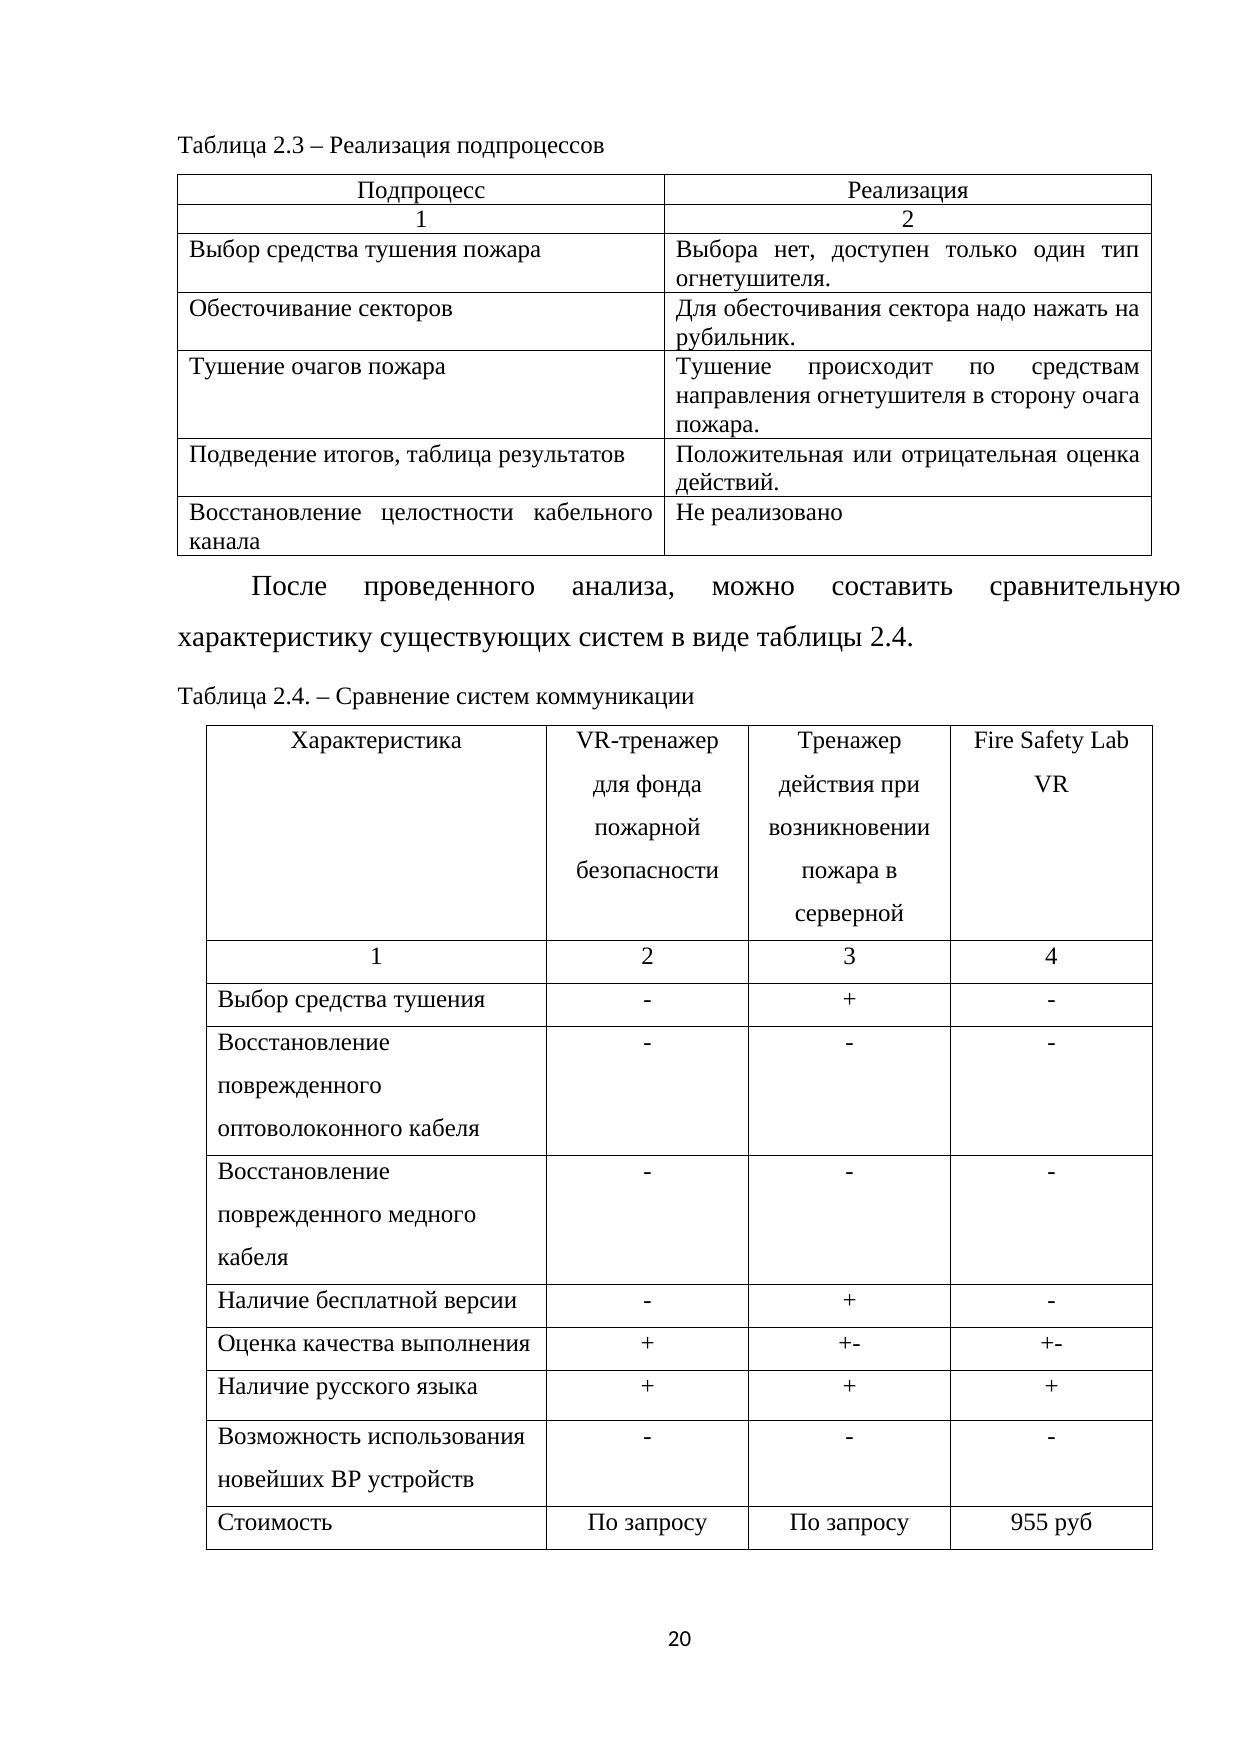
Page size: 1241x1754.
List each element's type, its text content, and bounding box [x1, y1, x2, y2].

table_cell Наличие русского языка [207, 1371, 546, 1420]
table_header Fire Safety Lab VR [951, 726, 1152, 940]
table_header Тренажер действия при возникновении пожара в серверной [749, 726, 950, 940]
table_cell Стоимость [207, 1507, 546, 1549]
table_cell Тушение очагов пожара [178, 351, 664, 438]
table_cell + [547, 1371, 748, 1420]
table_cell 2 [547, 941, 748, 983]
table_cell +- [951, 1328, 1152, 1370]
table_cell - [547, 984, 748, 1026]
table_cell - [951, 1027, 1152, 1155]
table_cell - [749, 1421, 950, 1506]
table_cell Выбор средства тушения [207, 984, 546, 1026]
table_cell Обесточивание секторов [178, 293, 664, 350]
table_cell Оценка качества выполнения [207, 1328, 546, 1370]
table_cell Восстановление целостности кабельного канала [178, 497, 664, 555]
table_cell - [749, 1027, 950, 1155]
text После проведенного анализа, можно составить сравнительную характеристику существующих систем в виде таблицы 2.4. [177, 568, 1181, 652]
table_cell + [749, 1285, 950, 1327]
table_cell - [749, 1156, 950, 1284]
text Таблица 2.4. – Сравнение систем коммуникации [177, 681, 1181, 710]
table_cell - [547, 1156, 748, 1284]
table_cell + [951, 1371, 1152, 1420]
table_cell Положительная или отрицательная оценка действий. [665, 439, 1151, 496]
table_cell 2 [665, 205, 1151, 233]
table_cell Подведение итогов, таблица результатов [178, 439, 664, 496]
table_cell - [547, 1421, 748, 1506]
table_cell Восстановление поврежденного оптоволоконного кабеля [207, 1027, 546, 1155]
table_cell Выбора нет, доступен только один тип огнетушителя. [665, 234, 1151, 292]
table_cell - [951, 1285, 1152, 1327]
table_cell Для обесточивания сектора надо нажать на рубильник. [665, 293, 1151, 350]
table_cell Наличие бесплатной версии [207, 1285, 546, 1327]
table_cell - [951, 1156, 1152, 1284]
table_cell Восстановление поврежденного медного кабеля [207, 1156, 546, 1284]
table_cell +- [749, 1328, 950, 1370]
table_cell По запросу [749, 1507, 950, 1549]
table_cell 4 [951, 941, 1152, 983]
table_cell - [951, 1421, 1152, 1506]
table_cell + [749, 1371, 950, 1420]
table_cell 1 [178, 205, 664, 233]
table_cell По запросу [547, 1507, 748, 1549]
table_cell Выбор средства тушения пожара [178, 234, 664, 292]
table_cell - [547, 1027, 748, 1155]
table_cell - [951, 984, 1152, 1026]
table_cell Не реализовано [665, 497, 1151, 555]
table_cell 955 pуб [951, 1507, 1152, 1549]
table_cell + [749, 984, 950, 1026]
table_header Подпроцесс [178, 175, 664, 203]
table_header VR-тренажер для фонда пожарной безопасности [547, 726, 748, 940]
table_cell Возможность использования новейших ВР устройств [207, 1421, 546, 1506]
table_header Характеристика [207, 726, 546, 940]
table_header Реализация [665, 175, 1151, 203]
table_cell + [547, 1328, 748, 1370]
table_cell - [547, 1285, 748, 1327]
table_cell 3 [749, 941, 950, 983]
text Таблица 2.3 – Реализация подпроцессов [177, 131, 1181, 159]
table_cell 1 [207, 941, 546, 983]
table_cell Тушение происходит по средствам направления огнетушителя в сторону очага пожара. [665, 351, 1151, 438]
